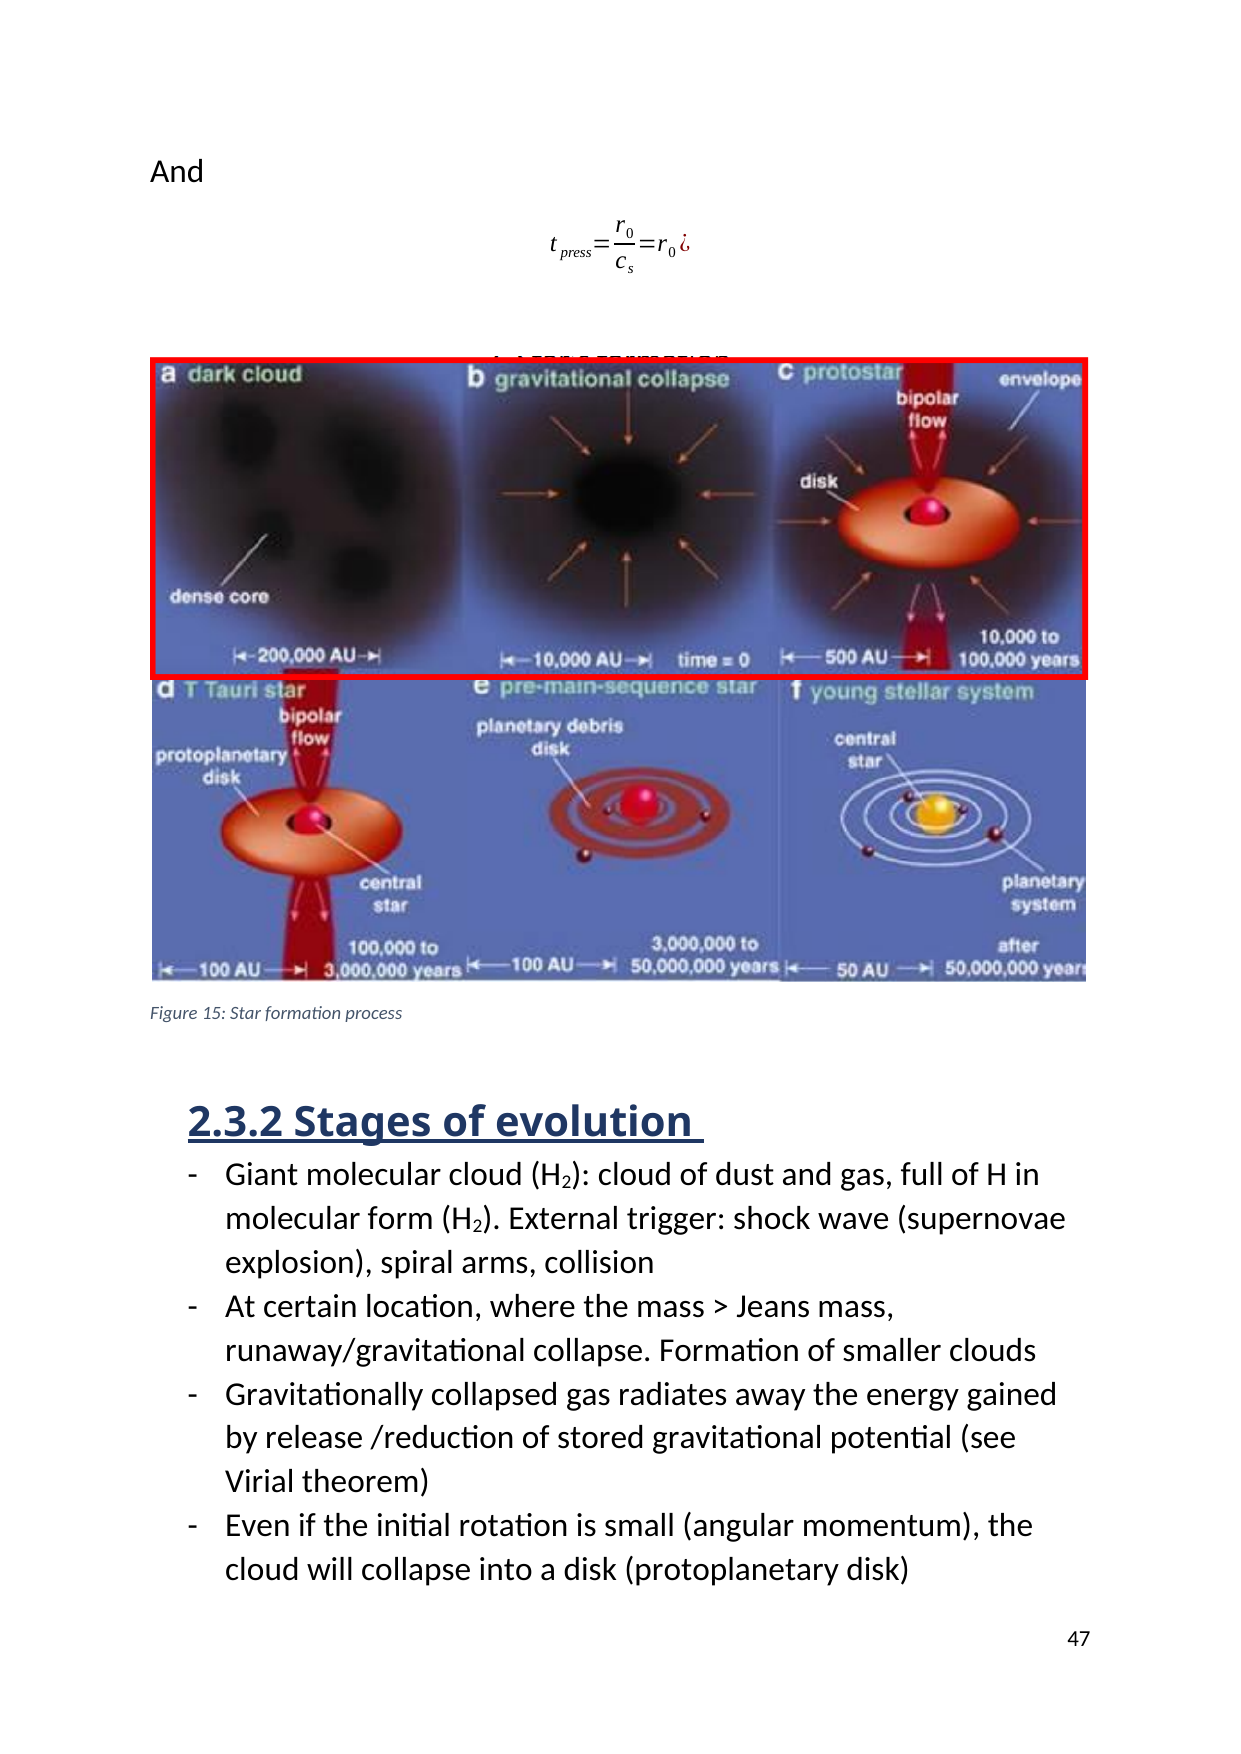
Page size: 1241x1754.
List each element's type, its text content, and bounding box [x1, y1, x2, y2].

list At certain location, where the mass > Jeans mass, runaway/gravitational collapse. Formation of smaller clouds [187, 1285, 1090, 1369]
list Gravitationally collapsed gas radiates away the energy gained by release /reduction of stored gravitational potential (see Virial theorem) [187, 1373, 1090, 1501]
picture [150, 356, 1091, 982]
subtitle 2.3.2 Stages of evolution [150, 1092, 1090, 1148]
text And [150, 150, 1090, 191]
list Even if the initial rotation is small (angular momentum), the cloud will collapse into a disk (protoplanetary disk) [187, 1504, 1090, 1589]
list Giant molecular cloud (H2): cloud of dust and gas, full of H in molecular form (H2). External trigger: shock wave (supernovae explosion), spiral arms, collision [187, 1153, 1090, 1281]
